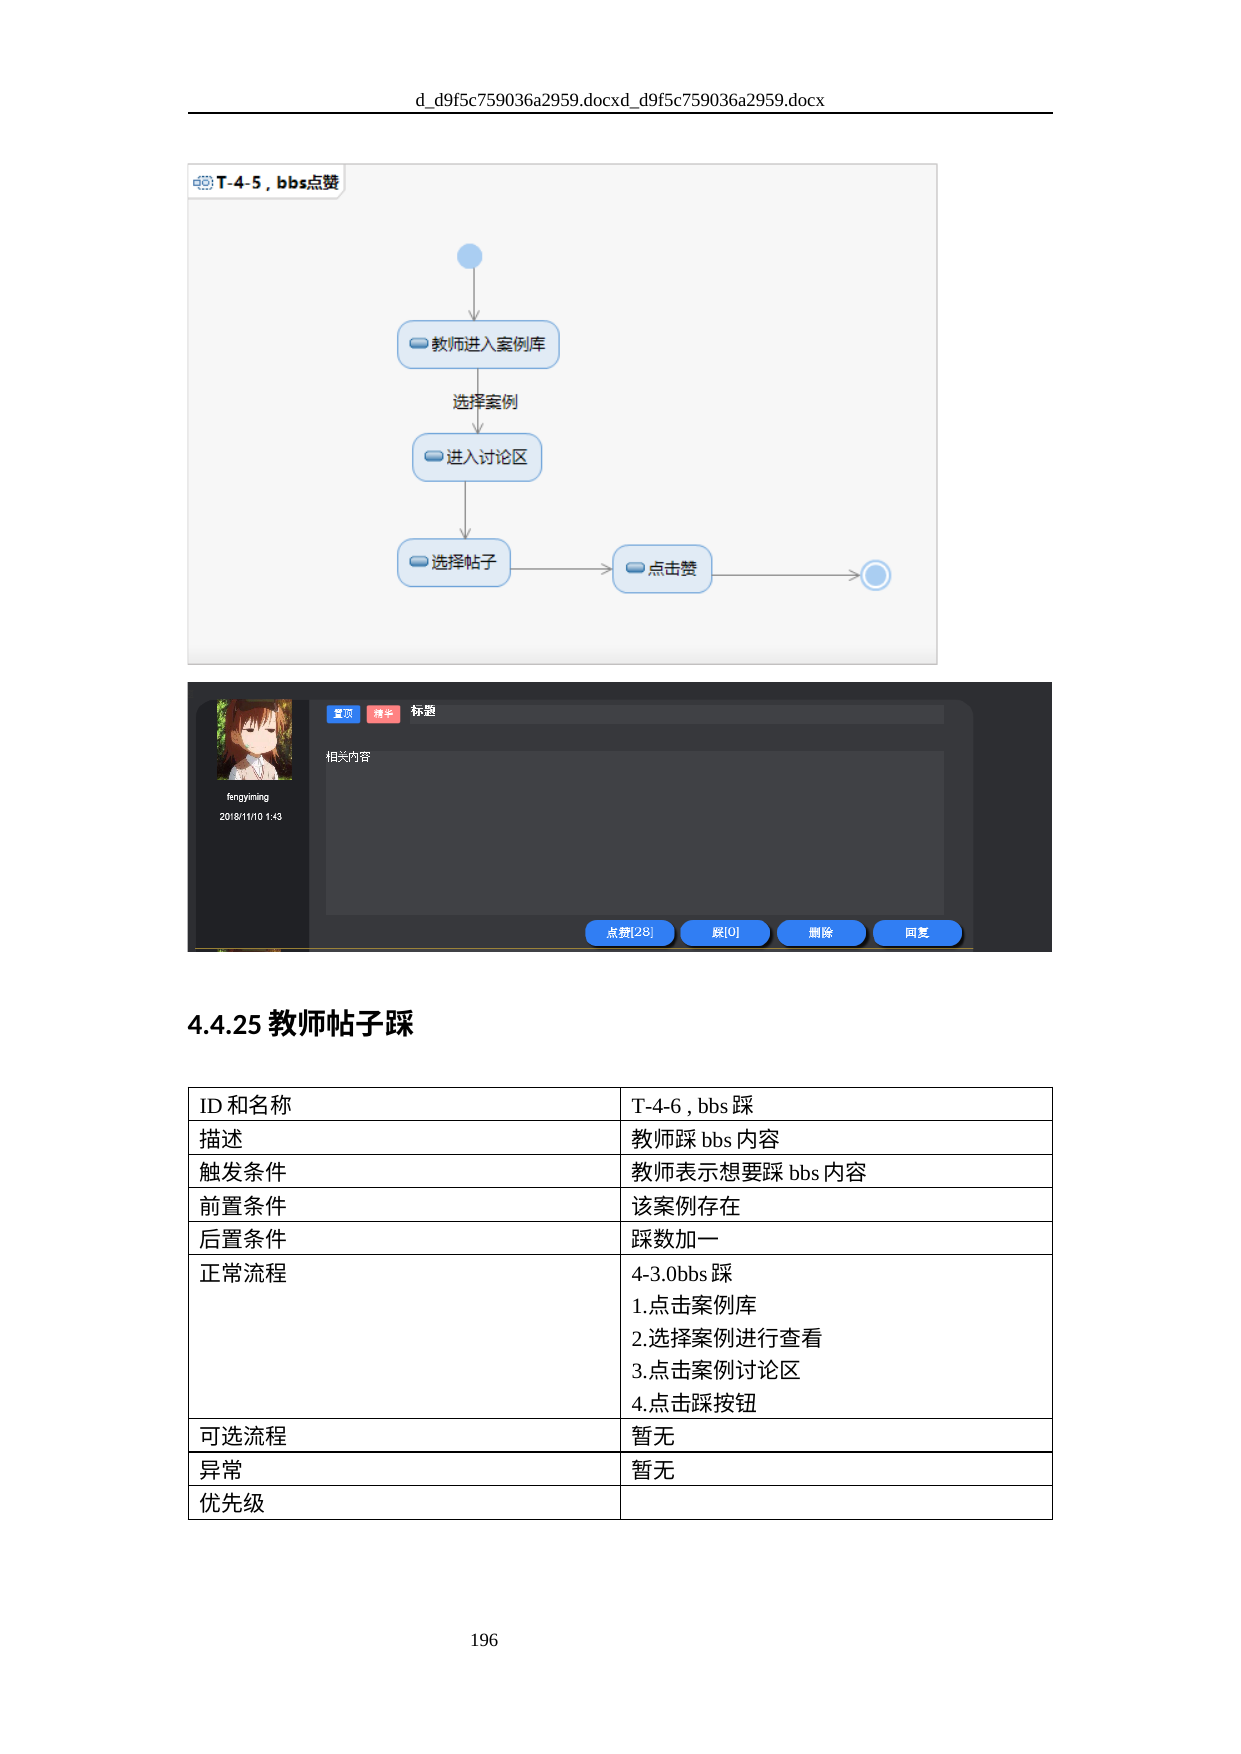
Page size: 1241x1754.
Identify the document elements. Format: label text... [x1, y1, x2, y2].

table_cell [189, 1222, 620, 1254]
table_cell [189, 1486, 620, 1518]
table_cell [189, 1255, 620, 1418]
picture [187, 162, 939, 665]
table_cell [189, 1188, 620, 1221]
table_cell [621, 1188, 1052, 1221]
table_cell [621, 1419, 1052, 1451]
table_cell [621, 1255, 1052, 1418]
picture [187, 682, 1052, 952]
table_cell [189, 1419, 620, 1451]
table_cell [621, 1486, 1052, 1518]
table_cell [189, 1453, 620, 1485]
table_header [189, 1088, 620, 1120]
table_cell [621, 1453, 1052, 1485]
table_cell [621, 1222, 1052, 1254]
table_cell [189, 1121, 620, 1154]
subtitle 4.4.25教师帖子踩 [187, 989, 1053, 1054]
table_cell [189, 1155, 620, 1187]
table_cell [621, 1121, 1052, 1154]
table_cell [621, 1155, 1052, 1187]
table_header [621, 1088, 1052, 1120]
